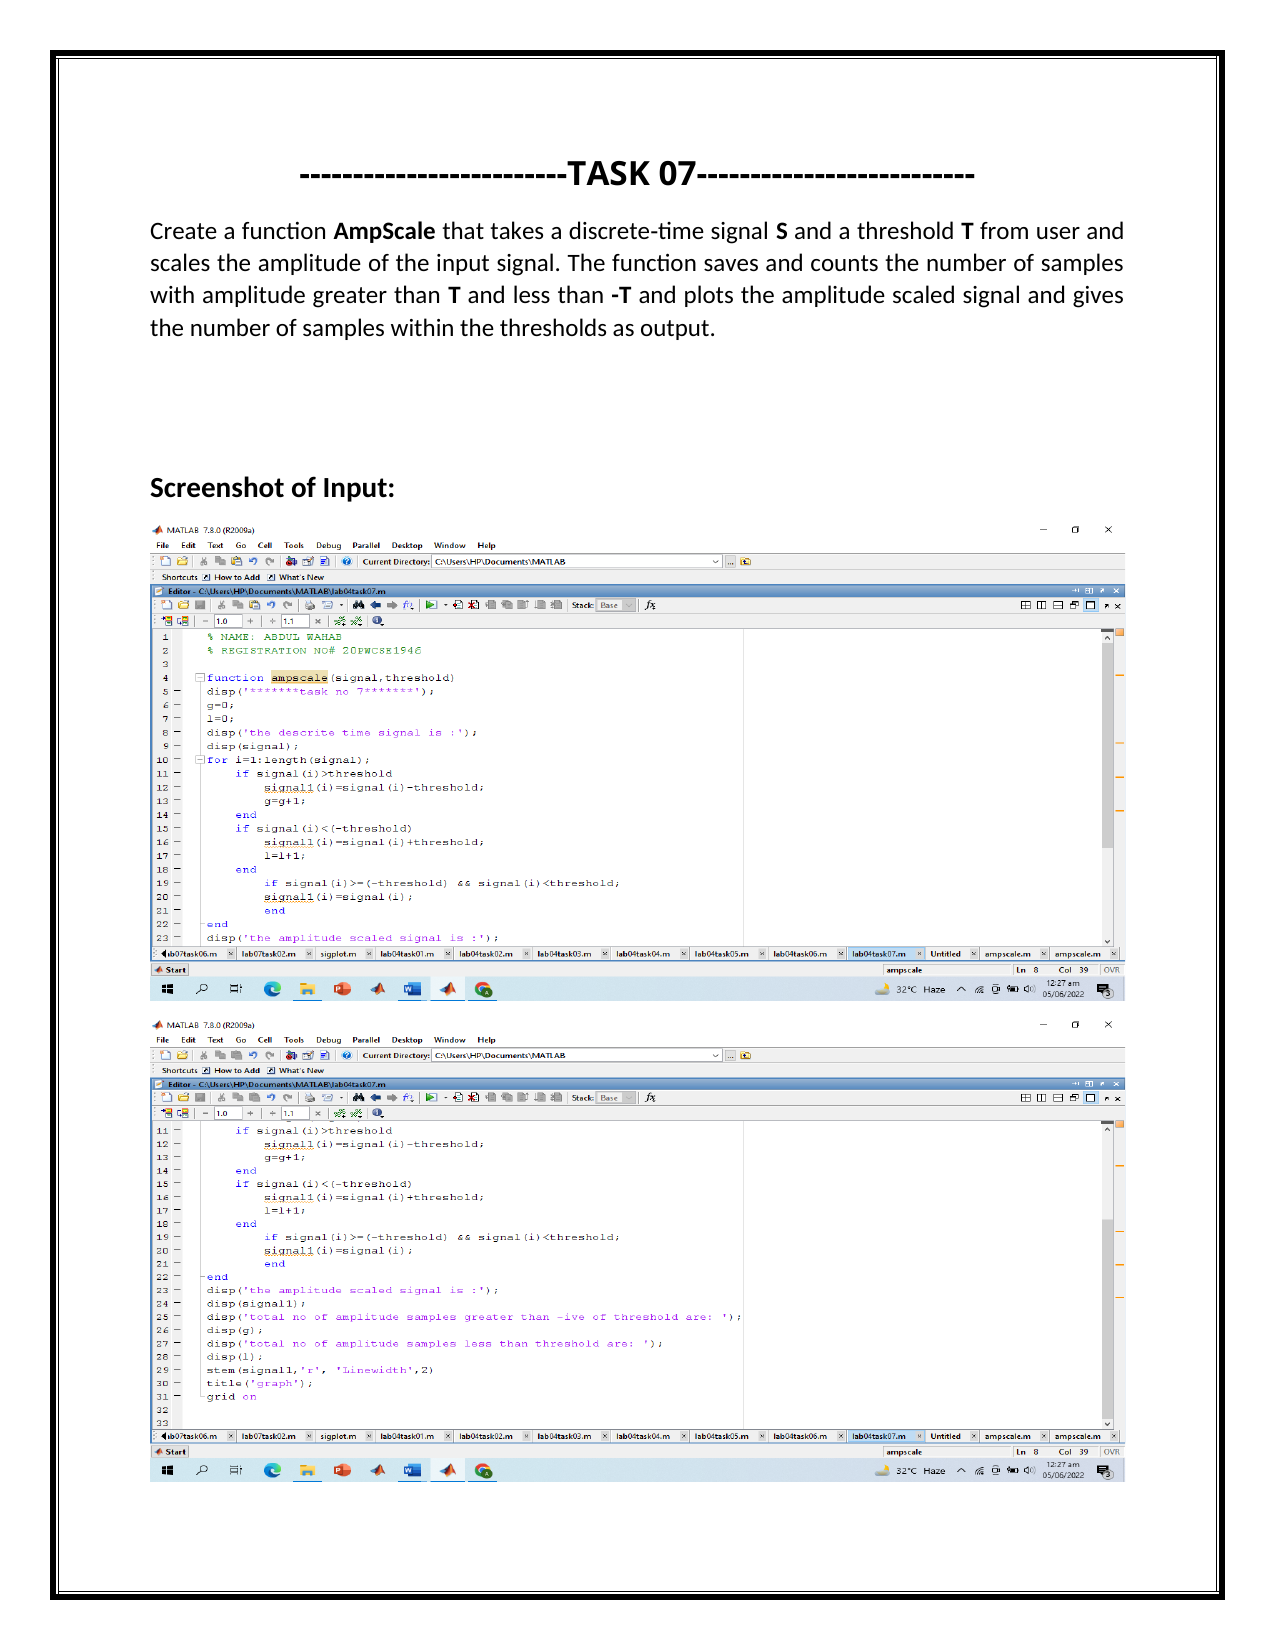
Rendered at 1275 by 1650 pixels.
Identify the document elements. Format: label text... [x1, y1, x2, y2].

picture [150, 523, 1125, 1001]
text Create a function AmpScale that takes a discrete‐time signal S and a threshold T from user and scales the amplitude of the input signal. The function saves and counts the number of samples with amplitude greater than T and less than -T and plots the amplitude scaled signal and gives the number of samples within the thresholds as output. [150, 215, 1125, 342]
text Screenshot of Input: [150, 469, 1125, 505]
text -------------------------TASK 07-------------------------- [150, 150, 1125, 195]
picture [150, 1018, 1125, 1482]
